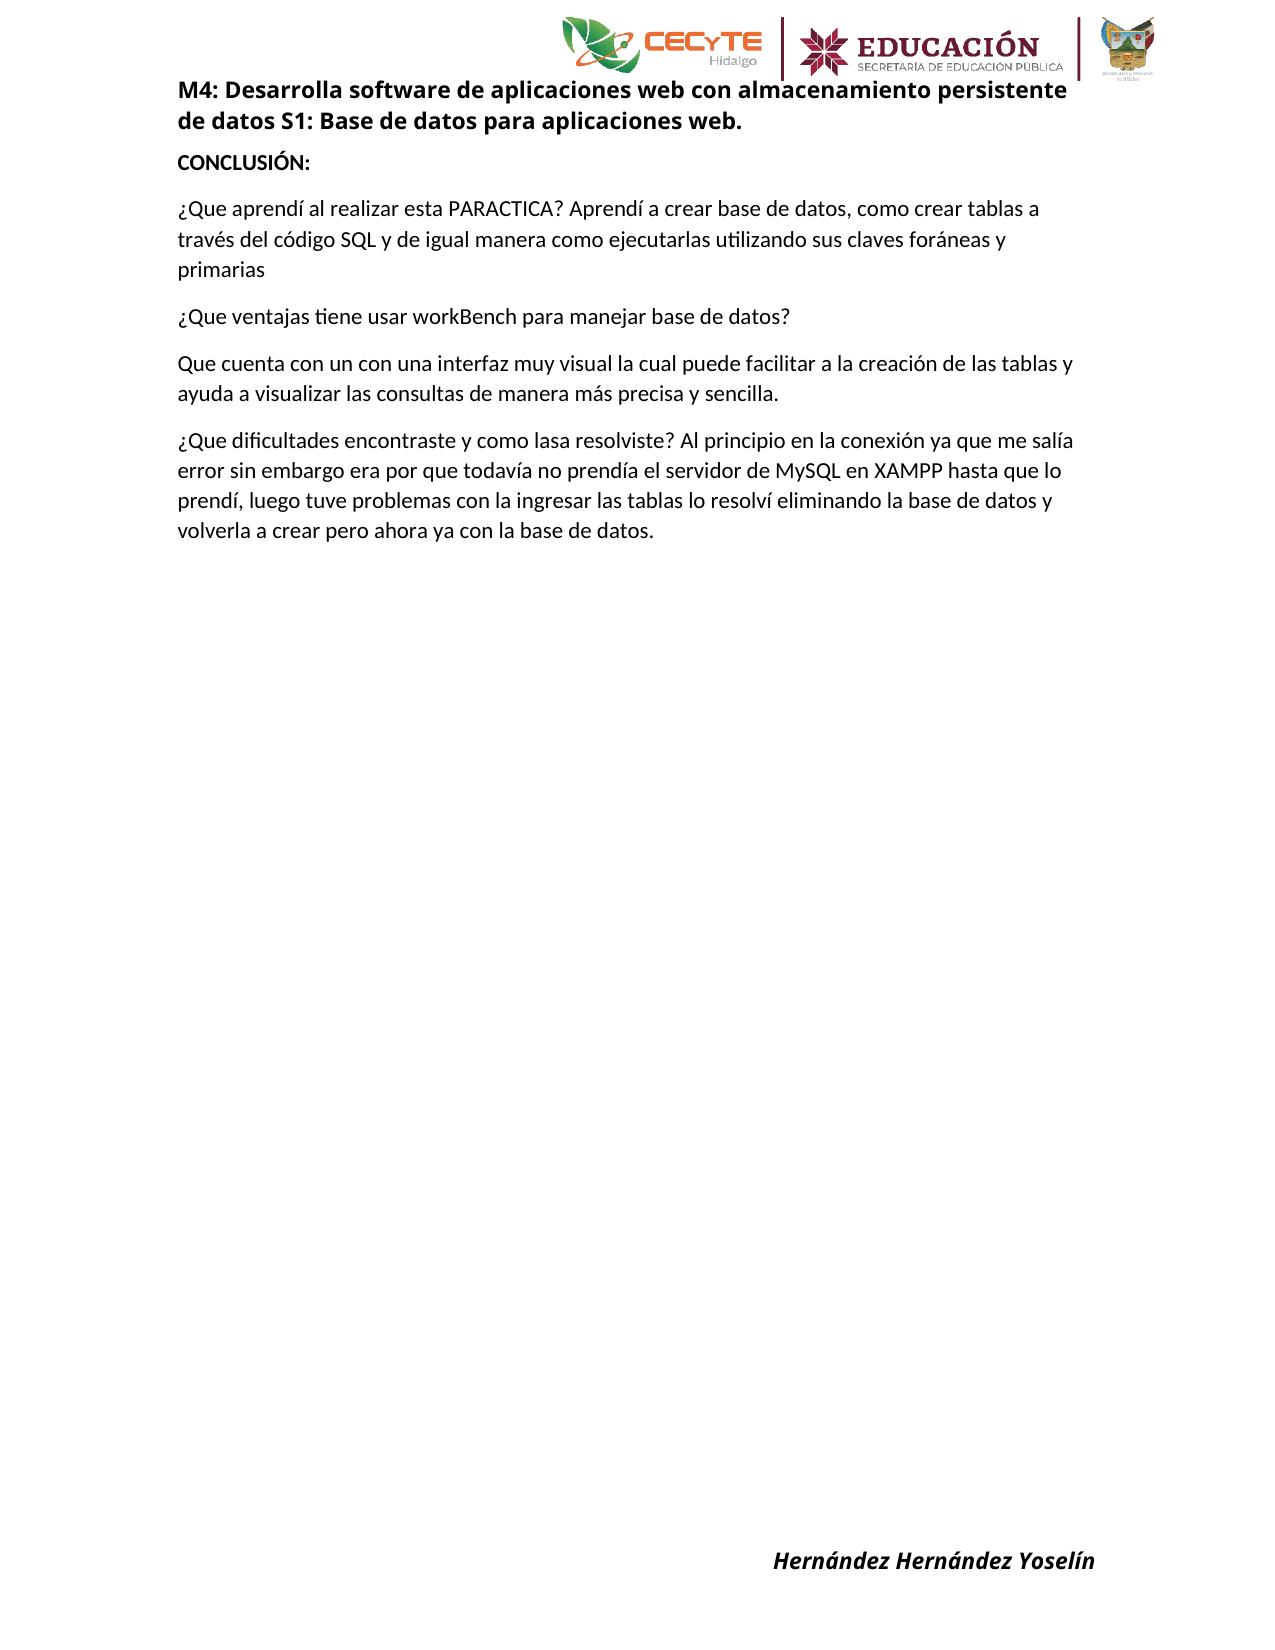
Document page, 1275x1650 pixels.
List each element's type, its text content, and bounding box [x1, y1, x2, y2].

text ¿Que dificultades encontraste y como lasa resolviste? Al principio en la conexión ya que me salía error sin embargo era por que todavía no prendía el servidor de MySQL en XAMPP hasta que lo prendí, luego tuve problemas con la ingresar las tablas lo resolví eliminando la base de datos y volverla a crear pero ahora ya con la base de datos. [177, 426, 1098, 544]
text CONCLUSIÓN: [177, 148, 1098, 176]
text ¿Que aprendí al realizar esta PARACTICA? Aprendí a crear base de datos, como crear tablas a través del código SQL y de igual manera como ejecutarlas utilizando sus claves foráneas y primarias [177, 194, 1098, 283]
text ¿Que ventajas tiene usar workBench para manejar base de datos? [177, 302, 1098, 330]
picture [545, 0, 1177, 93]
text Que cuenta con un con una interfaz muy visual la cual puede facilitar a la creación de las tablas y ayuda a visualizar las consultas de manera más precisa y sencilla. [177, 349, 1098, 407]
